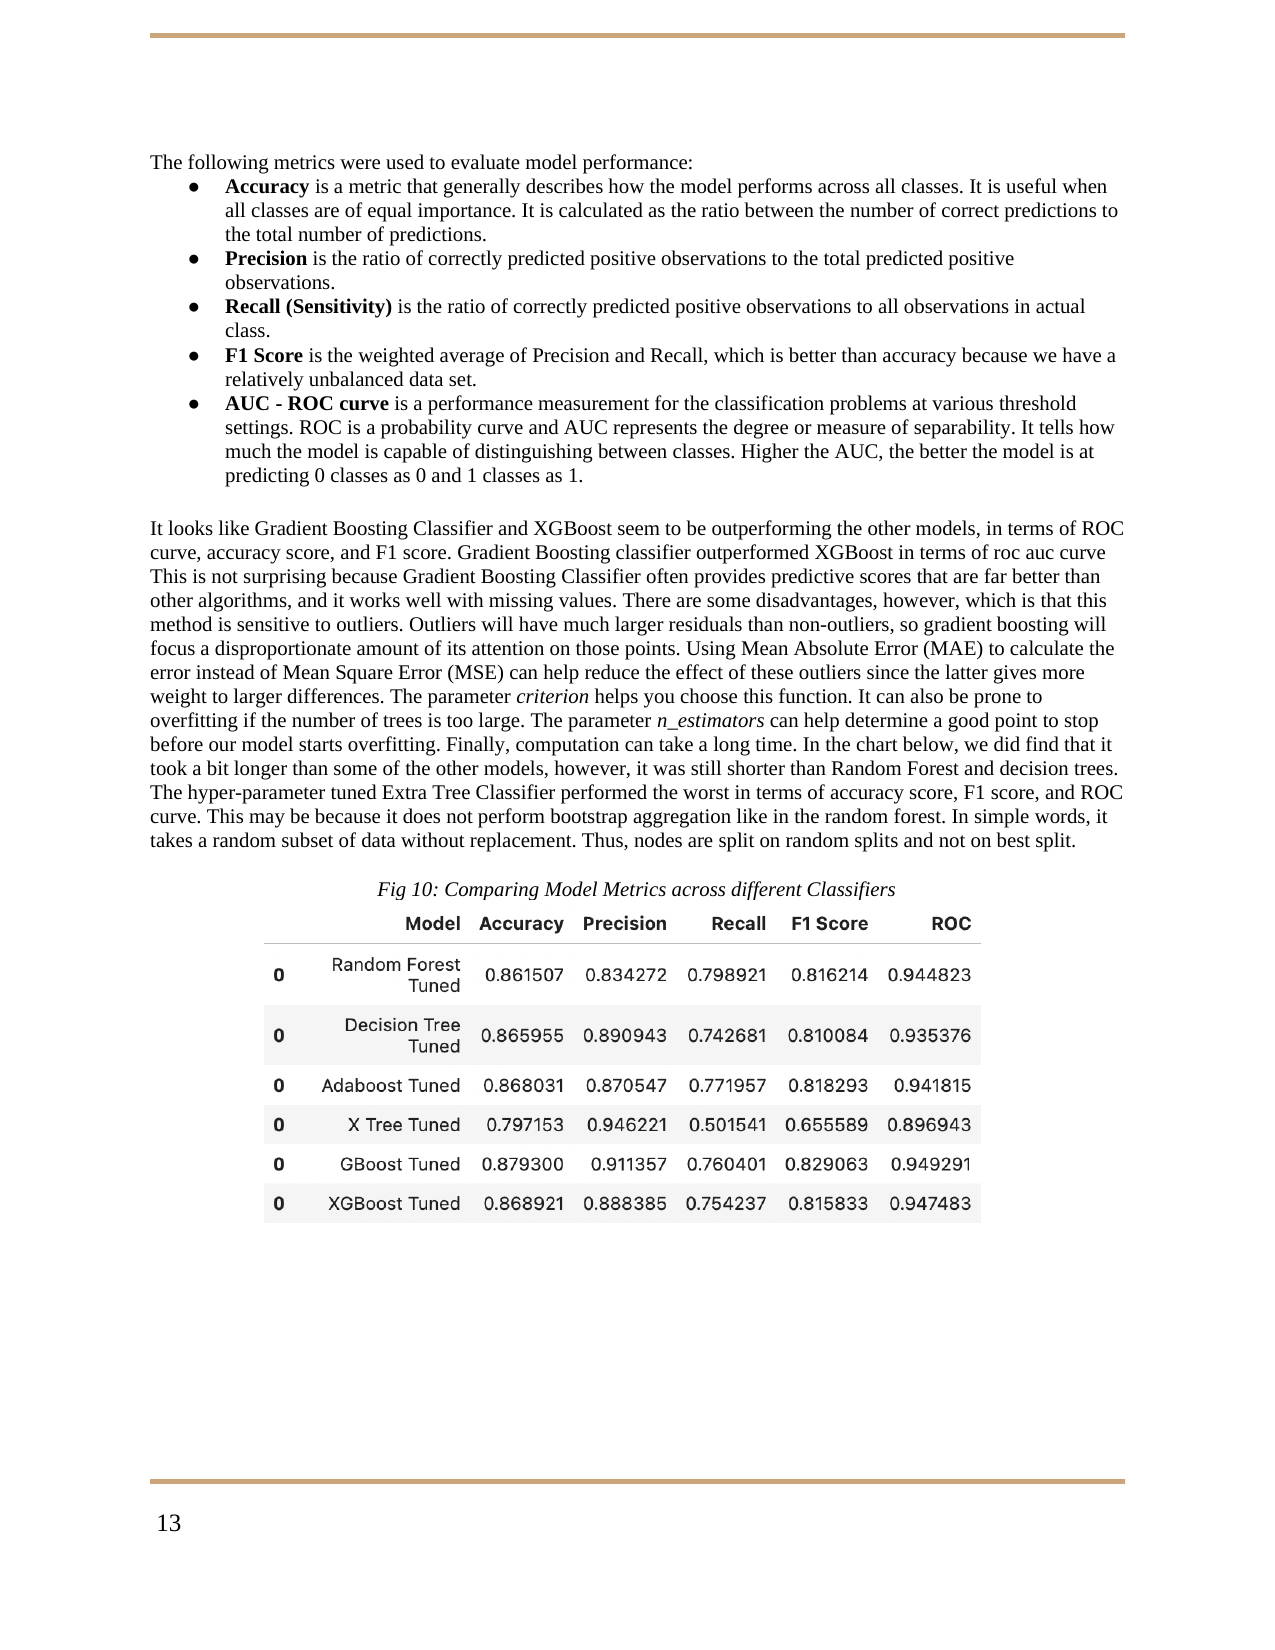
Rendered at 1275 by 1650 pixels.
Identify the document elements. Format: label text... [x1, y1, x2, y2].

picture [150, 33, 1125, 38]
list F1 Score is the weighted average of Precision and Recall, which is better than accuracy because we have a relatively unbalanced data set. [187, 342, 1125, 391]
list Precision is the ratio of correctly predicted positive observations to the total predicted positive observations. [187, 246, 1125, 294]
list Accuracy is a metric that generally describes how the model performs across all classes. It is useful when all classes are of equal importance. It is calculated as the ratio between the number of correct predictions to the total number of predictions. [187, 174, 1125, 246]
text The following metrics were used to evaluate model performance: [150, 150, 1125, 174]
text Fig 10: Comparing Model Metrics across different Classifiers [150, 877, 1125, 901]
picture [150, 1479, 1125, 1484]
list AUC - ROC curve is a performance measurement for the classification problems at various threshold settings. ROC is a probability curve and AUC represents the degree or measure of separability. It tells how much the model is capable of distinguishing between classes. Higher the AUC, the better the model is at predicting 0 classes as 0 and 1 classes as 1. [187, 391, 1125, 487]
picture [256, 900, 1006, 1236]
text It looks like Gradient Boosting Classifier and XGBoost seem to be outperforming the other models, in terms of ROC curve, accuracy score, and F1 score. Gradient Boosting classifier outperformed XGBoost in terms of roc auc curve This is not surprising because Gradient Boosting Classifier often provides predictive scores that are far better than other algorithms, and it works well with missing values. There are some disadvantages, however, which is that this method is sensitive to outliers. Outliers will have much larger residuals than non-outliers, so gradient boosting will focus a disproportionate amount of its attention on those points. Using Mean Absolute Error (MAE) to calculate the error instead of Mean Square Error (MSE) can help reduce the effect of these outliers since the latter gives more weight to larger differences. The parameter criterion helps you choose this function. It can also be prone to overfitting if the number of trees is too large. The parameter n_estimators can help determine a good point to stop before our model starts overfitting. Finally, computation can take a long time. In the chart below, we did find that it took a bit longer than some of the other models, however, it was still shorter than Random Forest and decision trees. The hyper-parameter tuned Extra Tree Classifier performed the worst in terms of accuracy score, F1 score, and ROC curve. This may be because it does not perform bootstrap aggregation like in the random forest. In simple words, it takes a random subset of data without replacement. Thus, nodes are split on random splits and not on best split. [150, 516, 1125, 852]
list Recall (Sensitivity) is the ratio of correctly predicted positive observations to all observations in actual class. [187, 294, 1125, 342]
